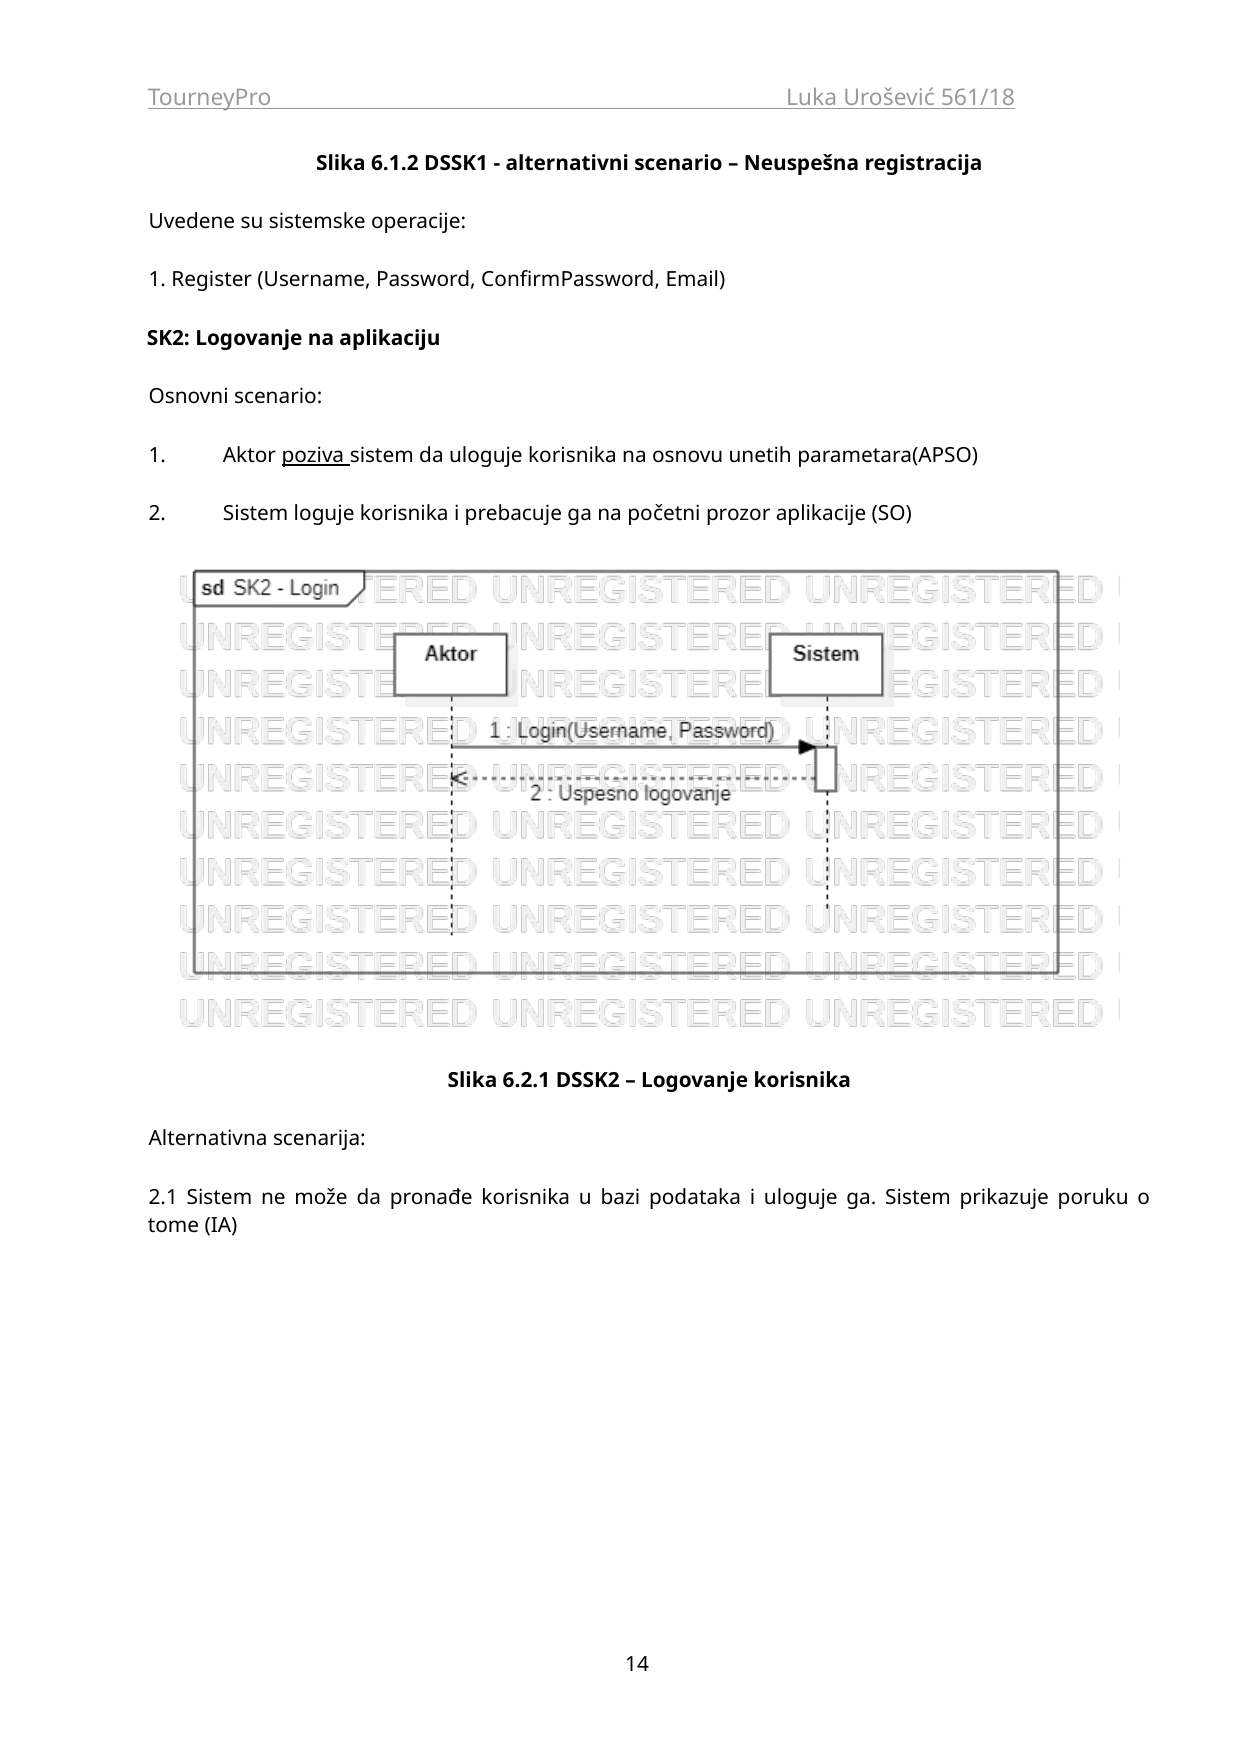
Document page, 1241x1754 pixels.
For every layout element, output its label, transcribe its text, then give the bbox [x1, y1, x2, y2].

text Uvedene su sistemske operacije: [148, 206, 1152, 234]
picture [179, 556, 1121, 1036]
text Osnovni scenario: [148, 381, 1152, 410]
list Sistem loguje korisnika i prebacuje ga na početni prozor aplikacije (SO) [148, 498, 1152, 527]
text Alternativna scenarija: [148, 1123, 1152, 1152]
text Slika 6.1.2 DSSK1 - alternativni scenario – Neuspešna registracija [147, 148, 1152, 176]
text Slika 6.2.1 DSSK2 – Logovanje korisnika [147, 1065, 1152, 1093]
text SK2: Logovanje na aplikaciju [147, 323, 1152, 351]
text 1. Register (Username, Password, ConfirmPassword, Email) [148, 264, 1152, 293]
list Aktor poziva sistem da uloguje korisnika na osnovu unetih parametara(APSO) [148, 440, 1152, 468]
text 2.1 Sistem ne može da pronađe korisnika u bazi podataka i uloguje ga. Sistem prikazuje poruku o tome (IA) [148, 1182, 1152, 1239]
